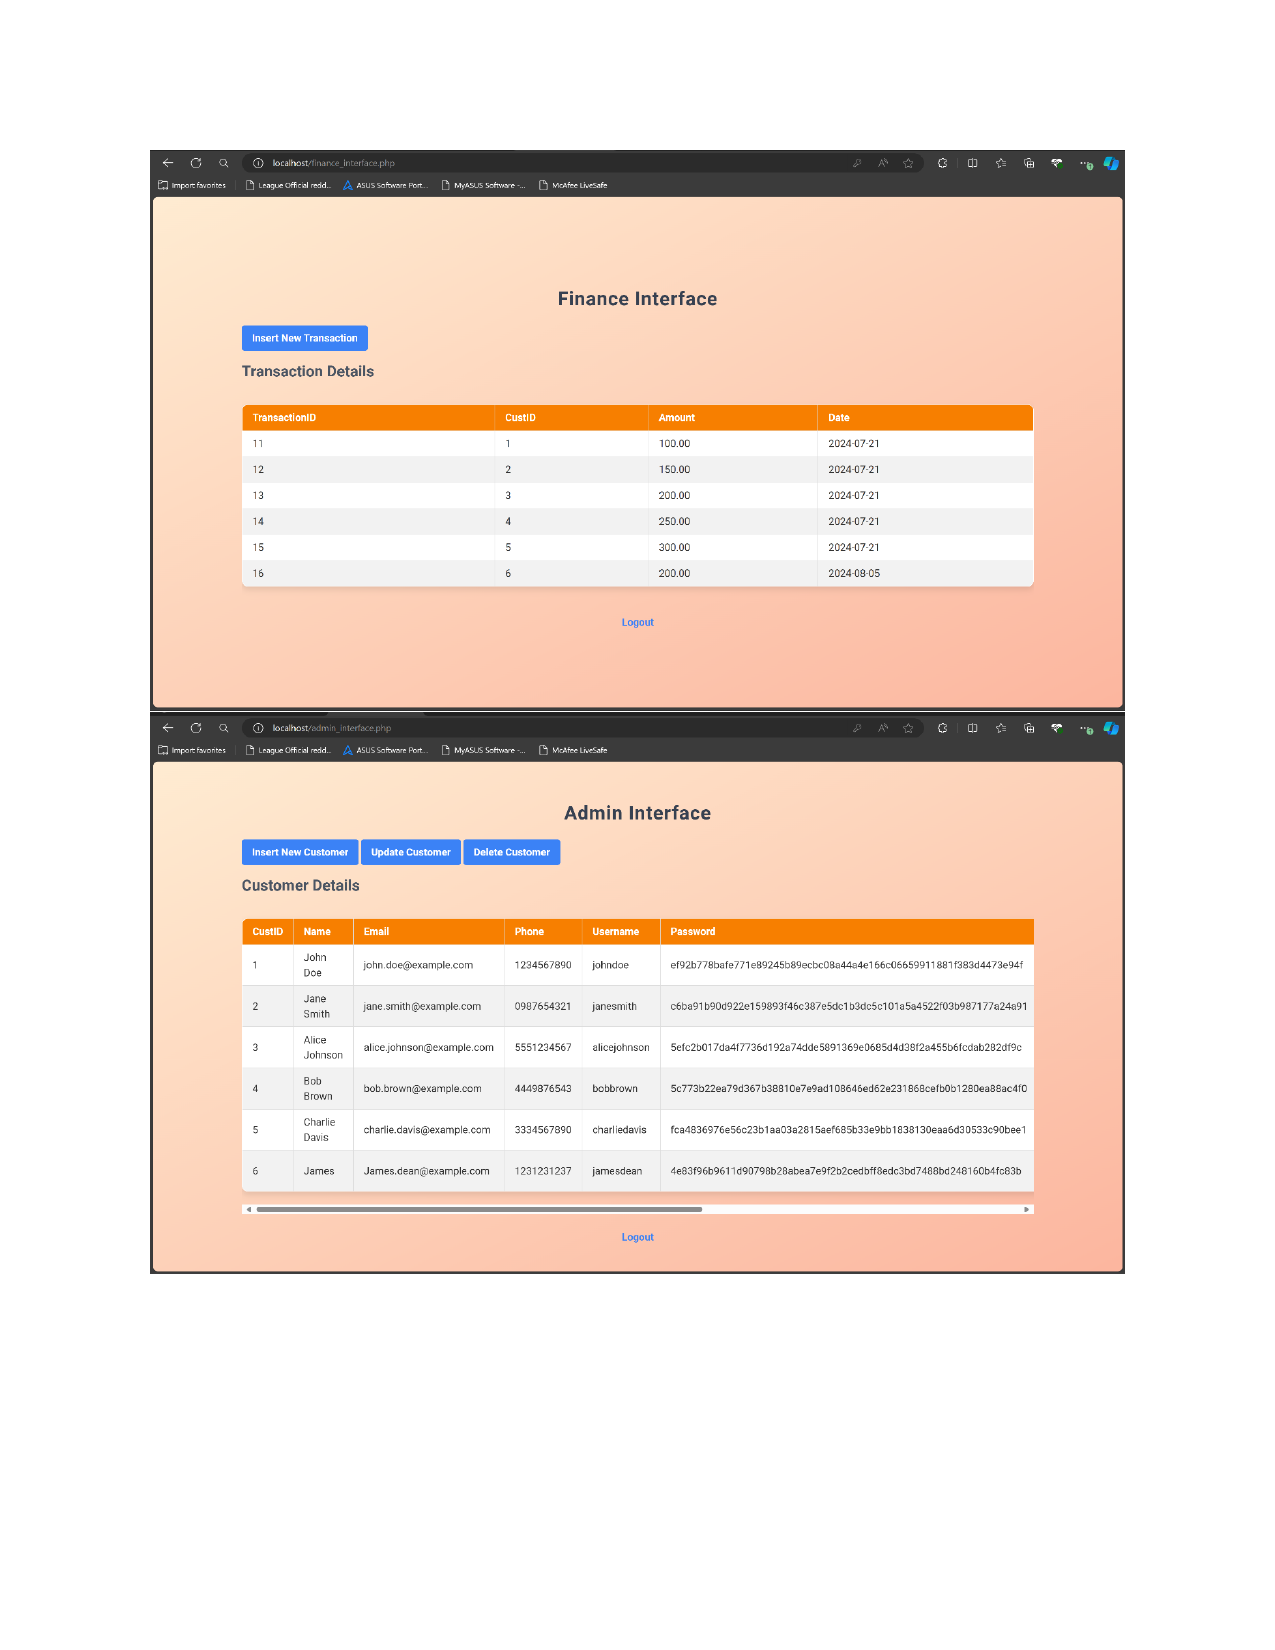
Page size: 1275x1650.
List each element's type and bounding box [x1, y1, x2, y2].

picture [150, 712, 1125, 1274]
picture [150, 150, 1125, 711]
